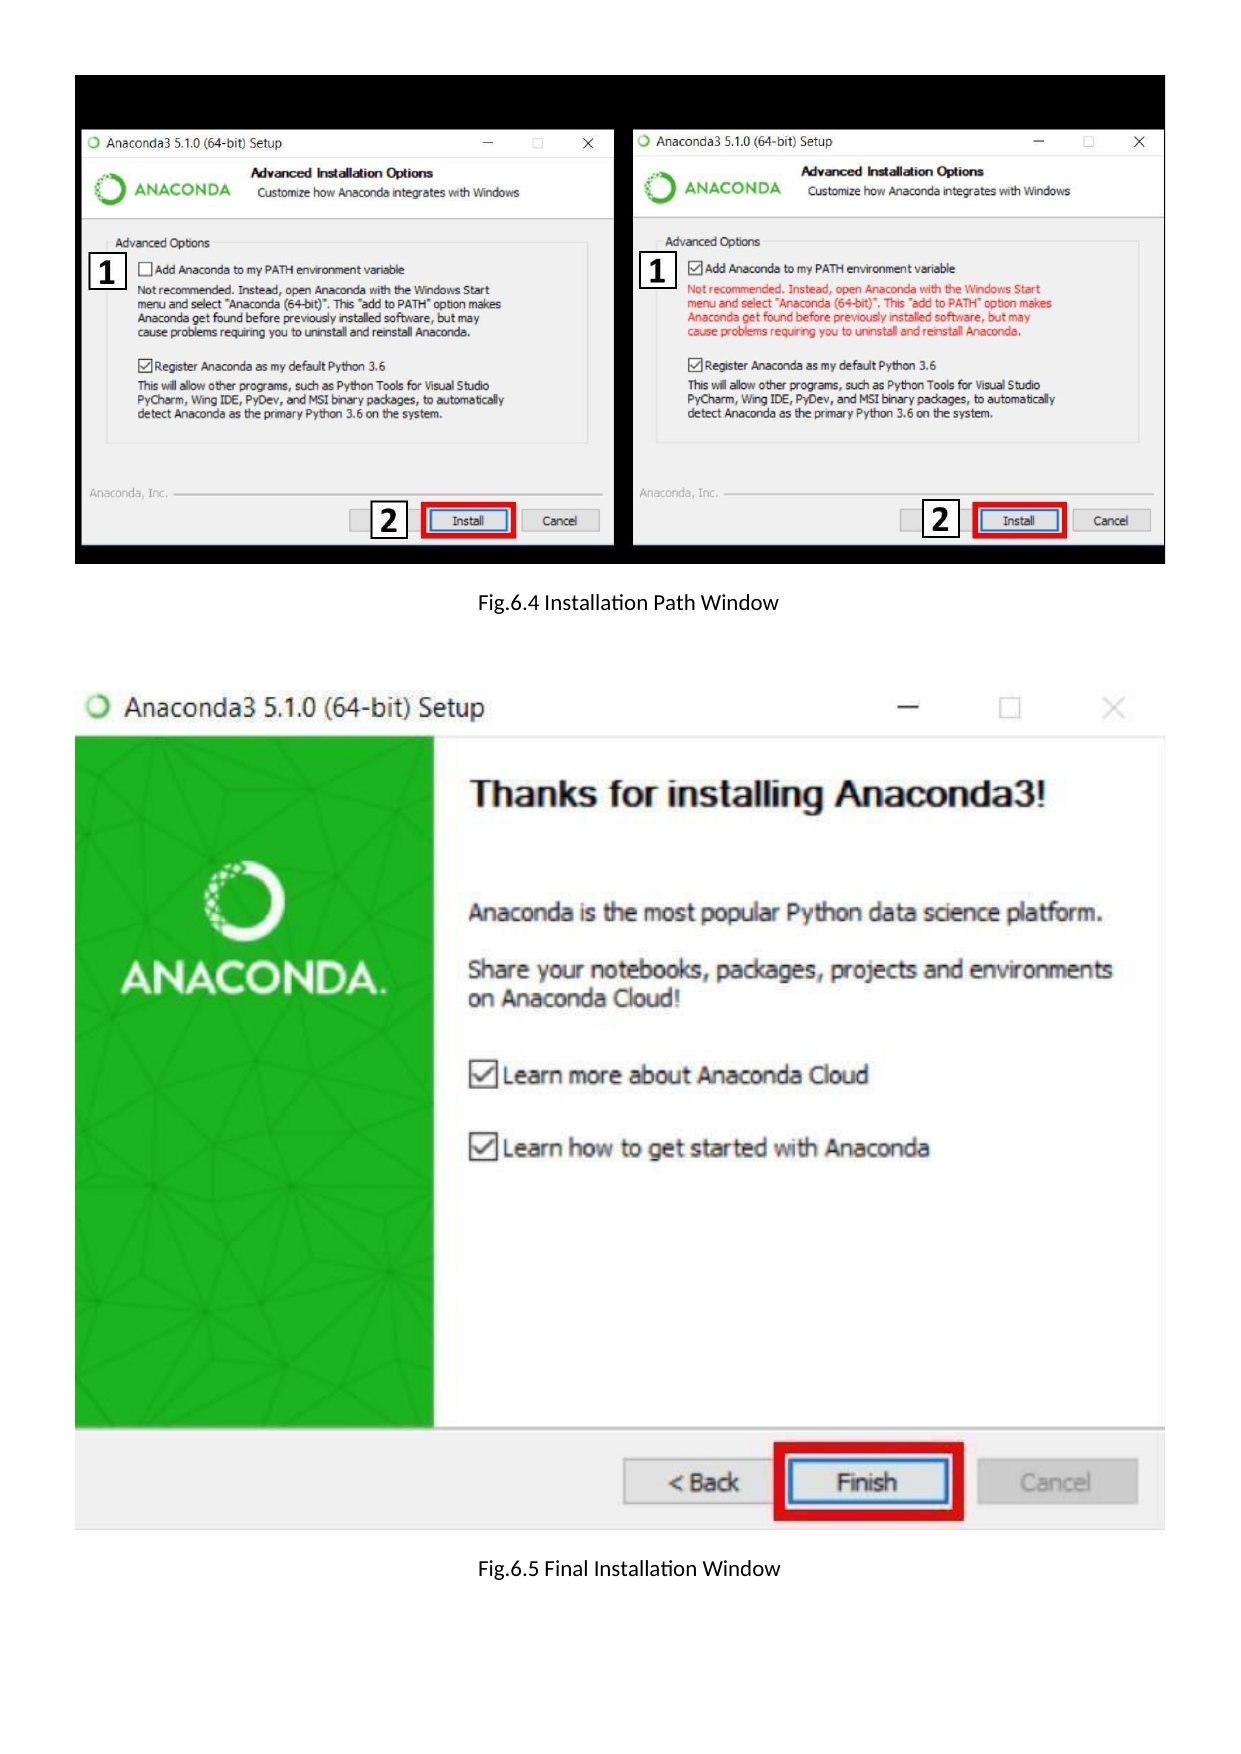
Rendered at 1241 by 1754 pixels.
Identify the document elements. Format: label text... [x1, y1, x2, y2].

text Fig.6.5 Final Installation Window [75, 1554, 1165, 1583]
text Fig.6.4 Installation Path Window [75, 588, 1165, 616]
